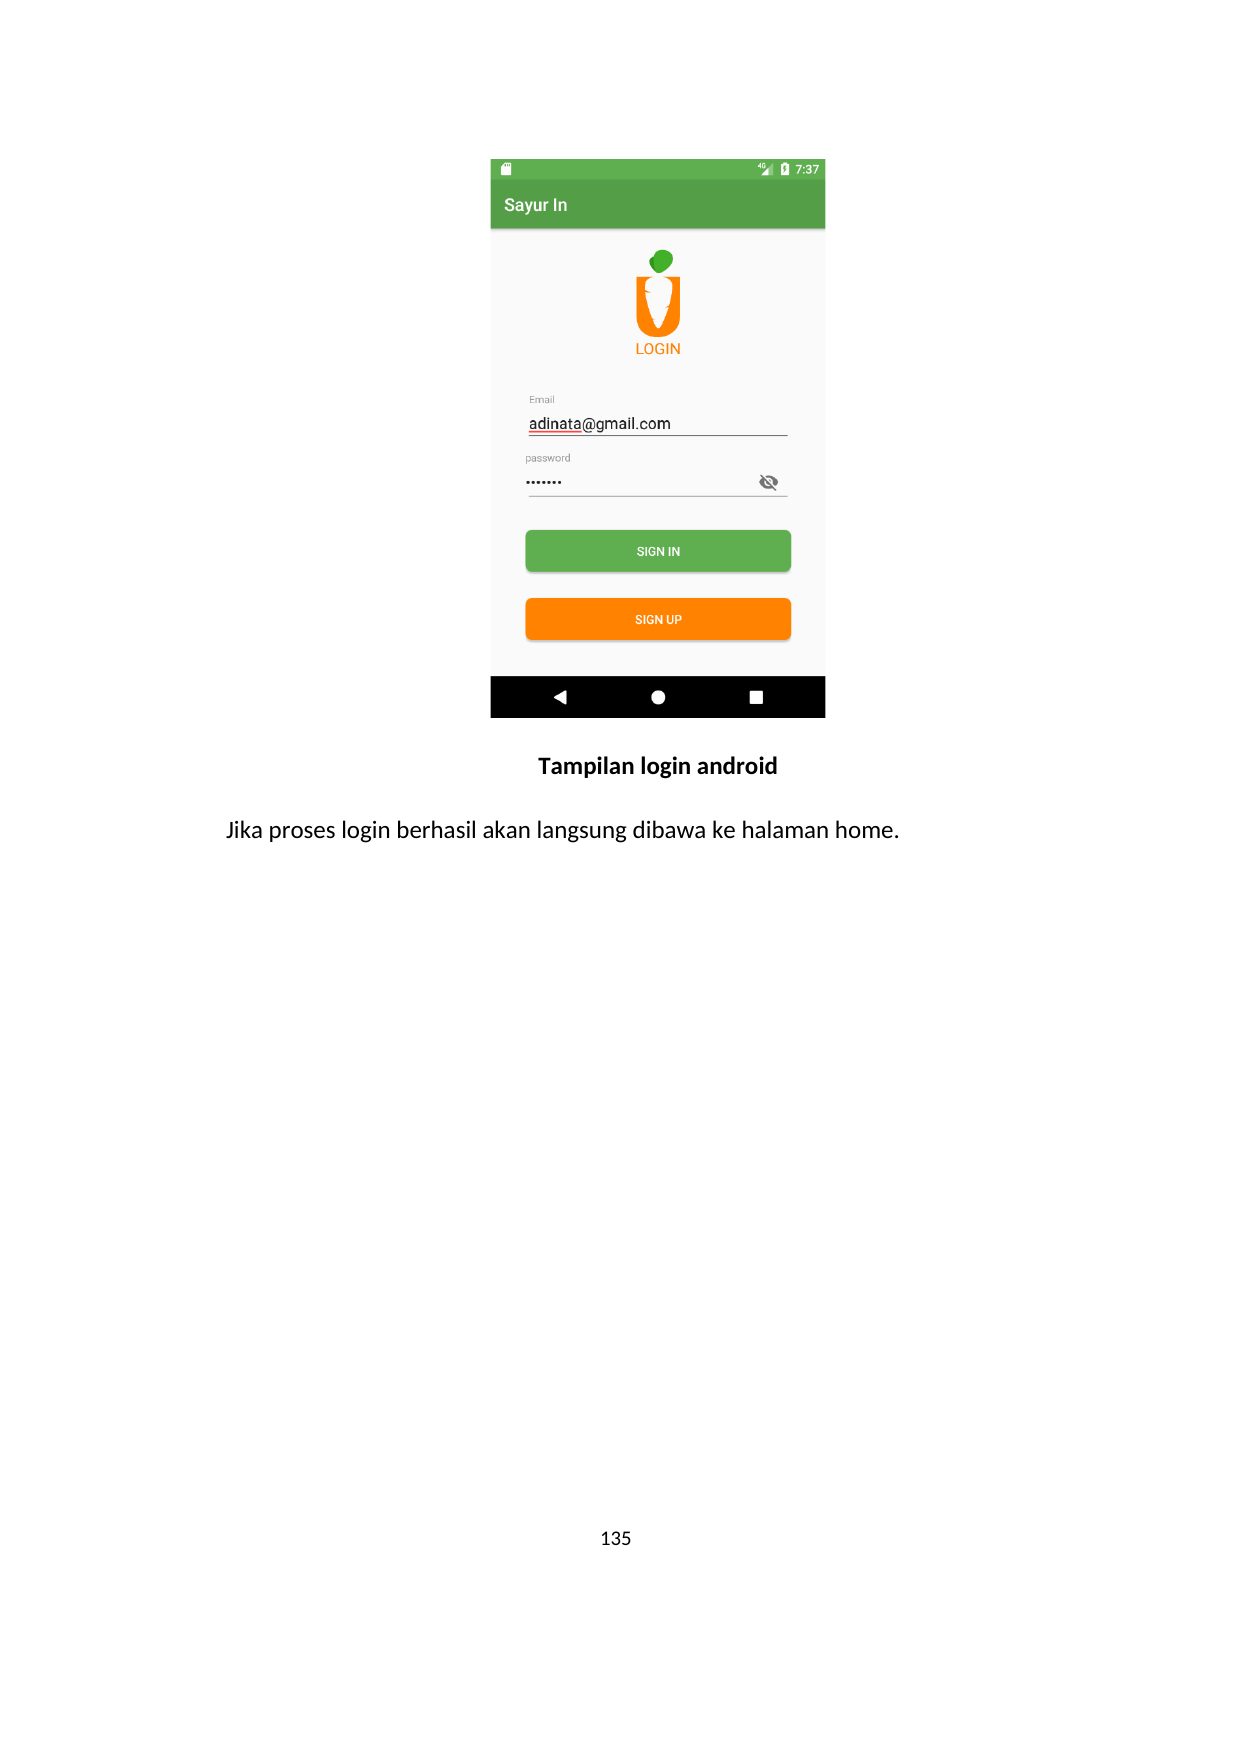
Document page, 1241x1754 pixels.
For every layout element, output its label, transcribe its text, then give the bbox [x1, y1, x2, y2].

picture [490, 159, 826, 718]
text Tampilan login android [226, 750, 1090, 781]
text Jika proses login berhasil akan langsung dibawa ke halaman home. [226, 814, 1090, 844]
